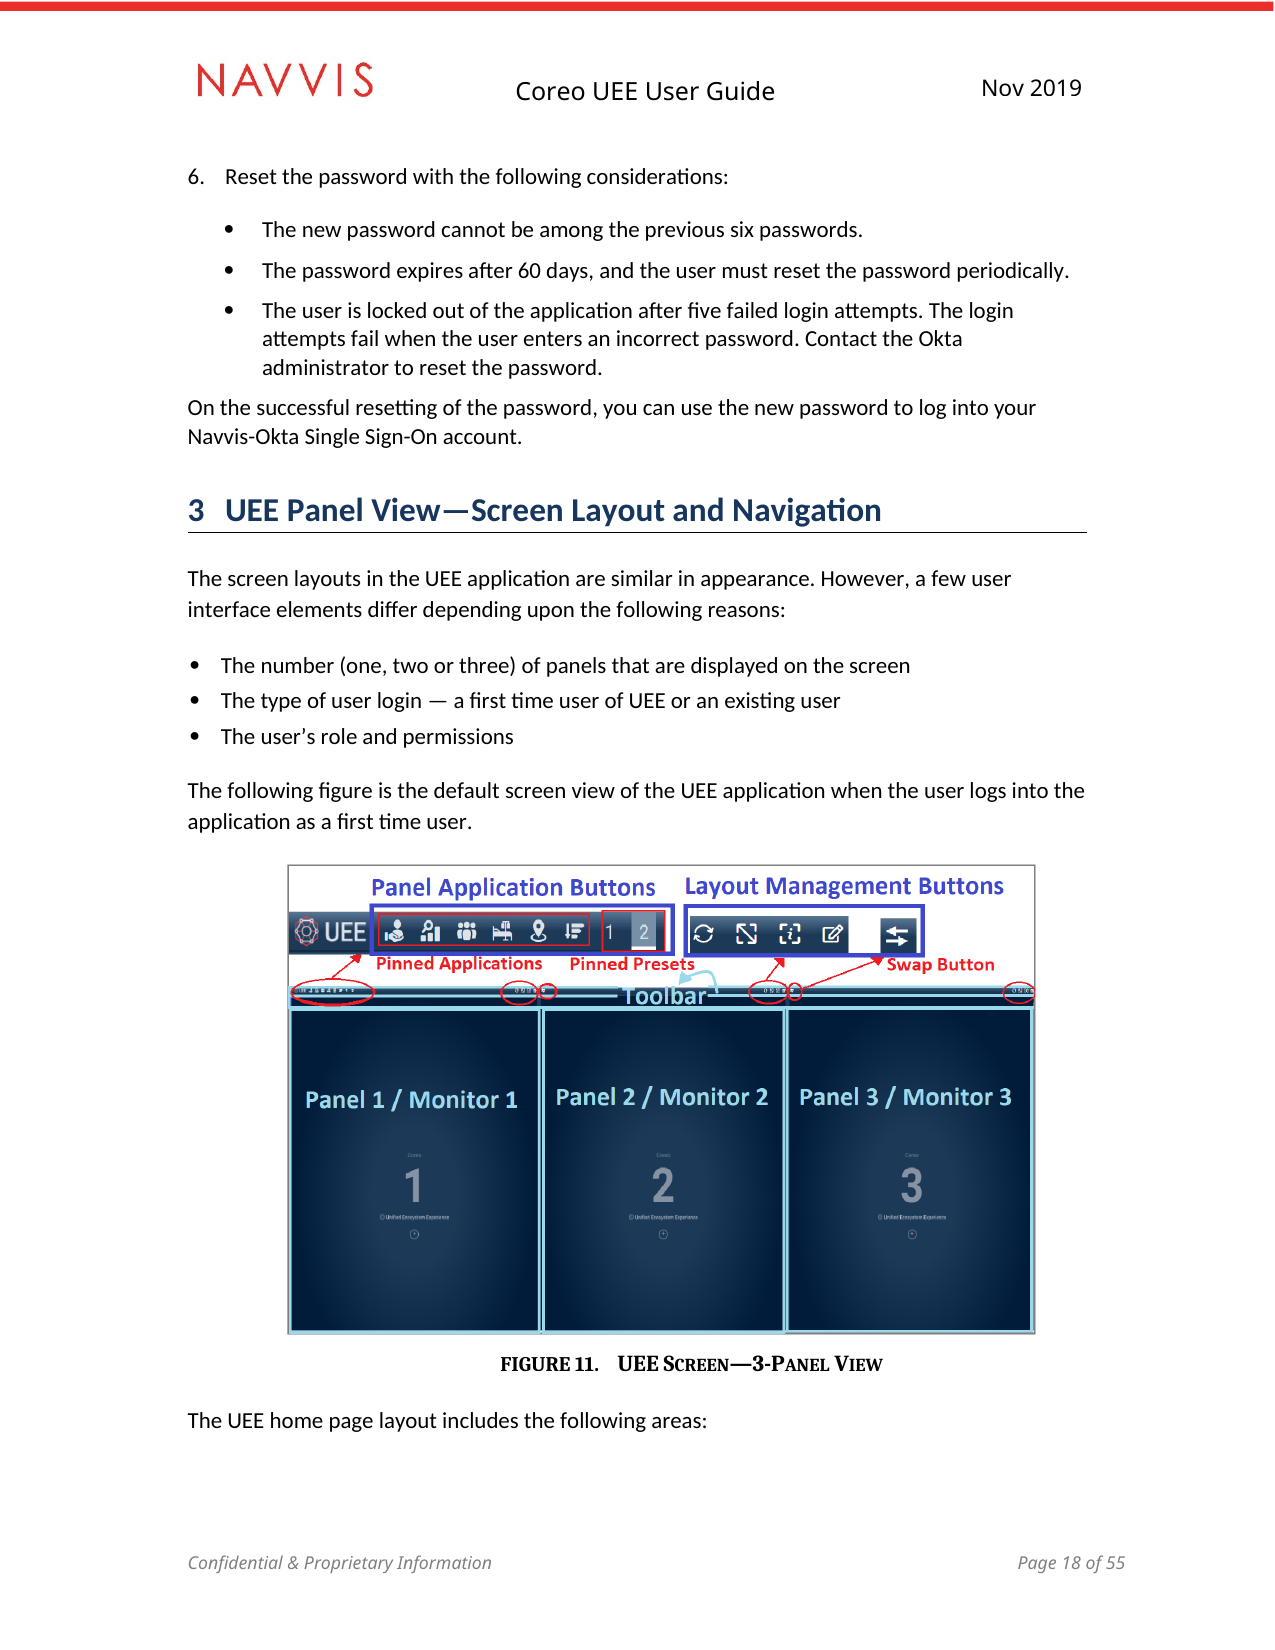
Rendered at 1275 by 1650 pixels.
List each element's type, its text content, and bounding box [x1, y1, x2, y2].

text The number (one, two or three) of panels that are displayed on the screen [191, 651, 1087, 679]
picture [287, 862, 1038, 1339]
text The following figure is the default screen view of the UEE application when the user logs into the application as a first time user. [187, 776, 1087, 835]
subtitle UEE Panel View—Screen Layout and Navigation [187, 489, 1087, 533]
text The type of user login — a first time user of UEE or an existing user [191, 686, 1087, 714]
text On the successful resetting of the password, you can use the new password to log into your Navvis-Okta Single Sign-On account. [187, 393, 1087, 451]
text UEE Screen—3-Panel View [296, 1351, 1087, 1377]
list Reset the password with the following considerations: [187, 162, 1087, 191]
list The new password cannot be among the previous six passwords. [225, 216, 1087, 243]
text The UEE home page layout includes the following areas: [187, 1406, 1087, 1434]
text The screen layouts in the UEE application are similar in appearance. However, a few user interface elements differ depending upon the following reasons: [187, 564, 1087, 623]
picture [187, 55, 383, 104]
list The user is locked out of the application after five failed login attempts. The login attempts fail when the user enters an incorrect password. Contact the Okta administrator to reset the password. [225, 297, 1087, 381]
list The password expires after 60 days, and the user must reset the password periodically. [225, 256, 1087, 284]
text The user’s role and permissions [191, 722, 1087, 750]
